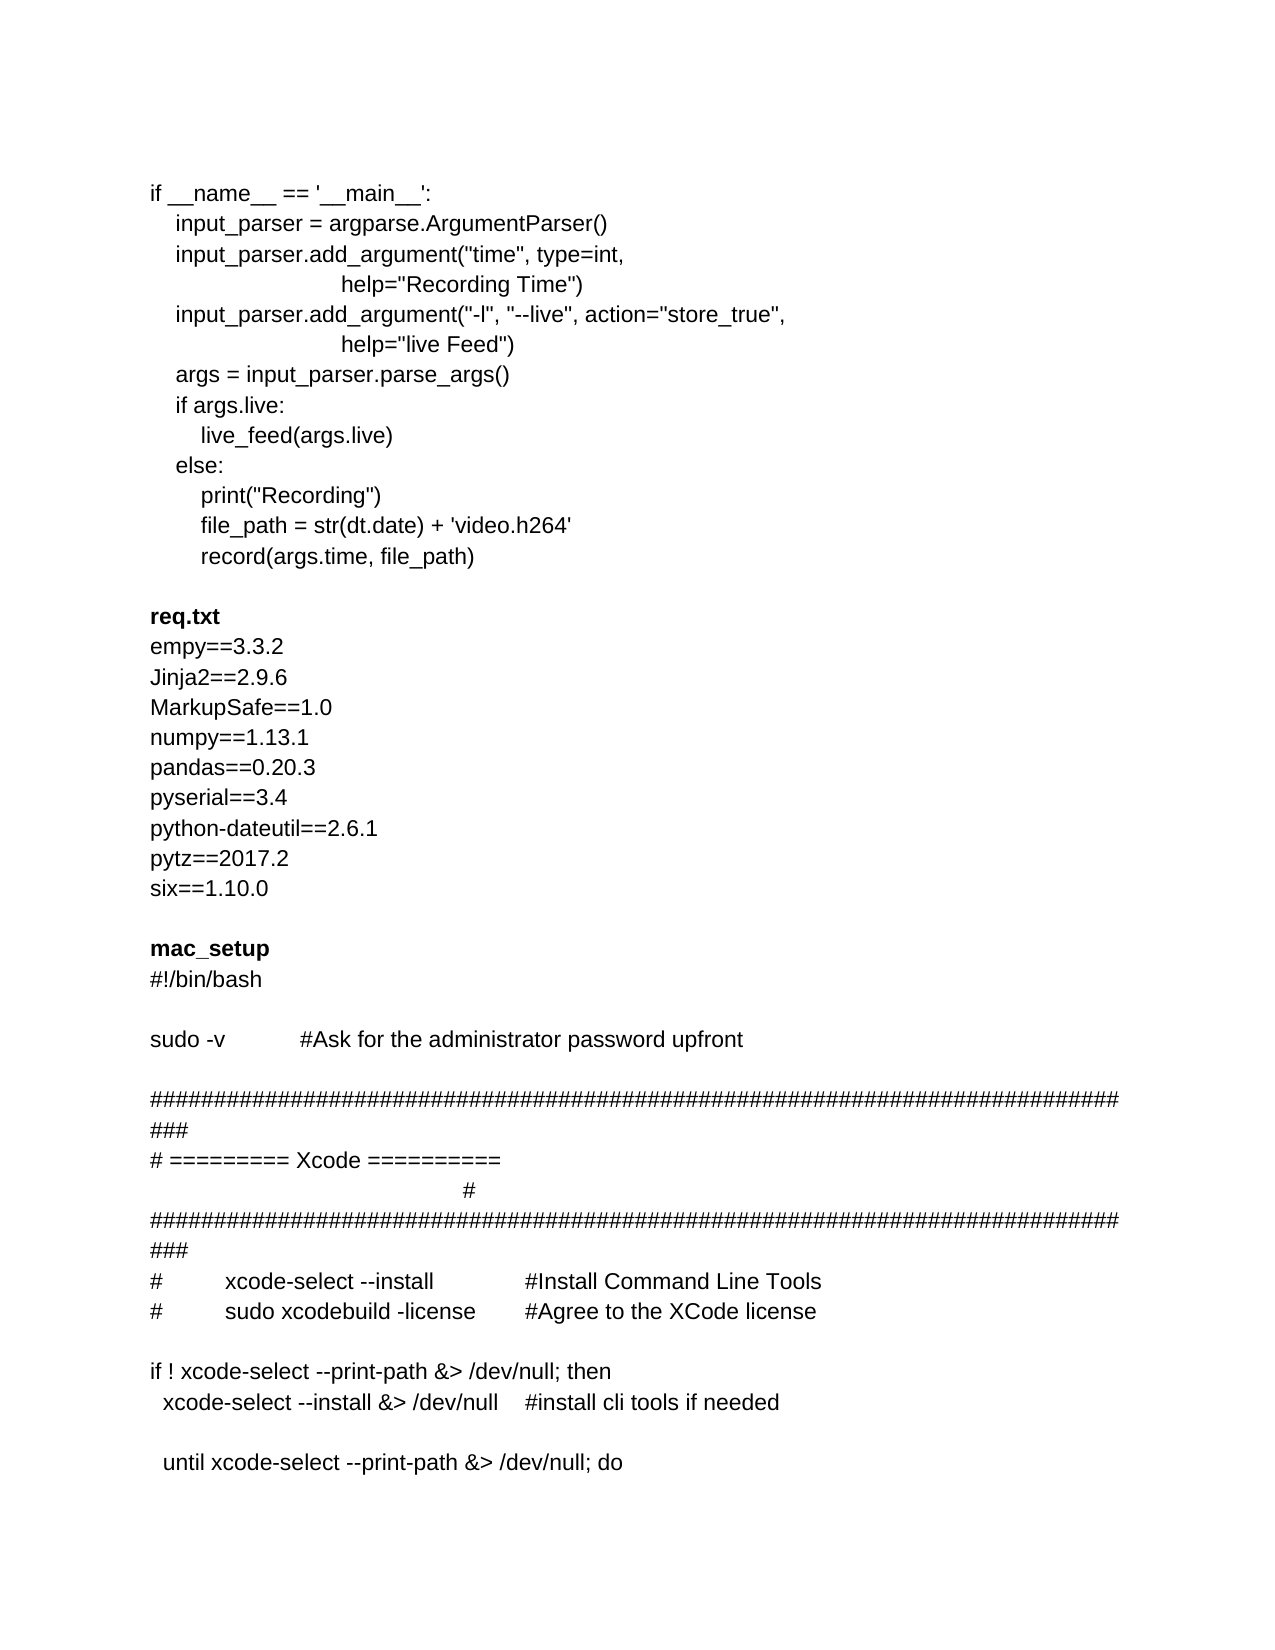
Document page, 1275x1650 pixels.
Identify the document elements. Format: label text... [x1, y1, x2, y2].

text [150, 966, 1125, 1475]
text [150, 150, 1125, 569]
text empy==3.3.2 Jinja2==2.9.6 MarkupSafe==1.0 numpy==1.13.1 pandas==0.20.3 pyserial==3.4 python-dateutil==2.6.1 pytz==2017.2 six==1.10.0 [150, 633, 1125, 901]
text mac_setup [150, 935, 1125, 962]
text req.txt [150, 603, 1125, 629]
